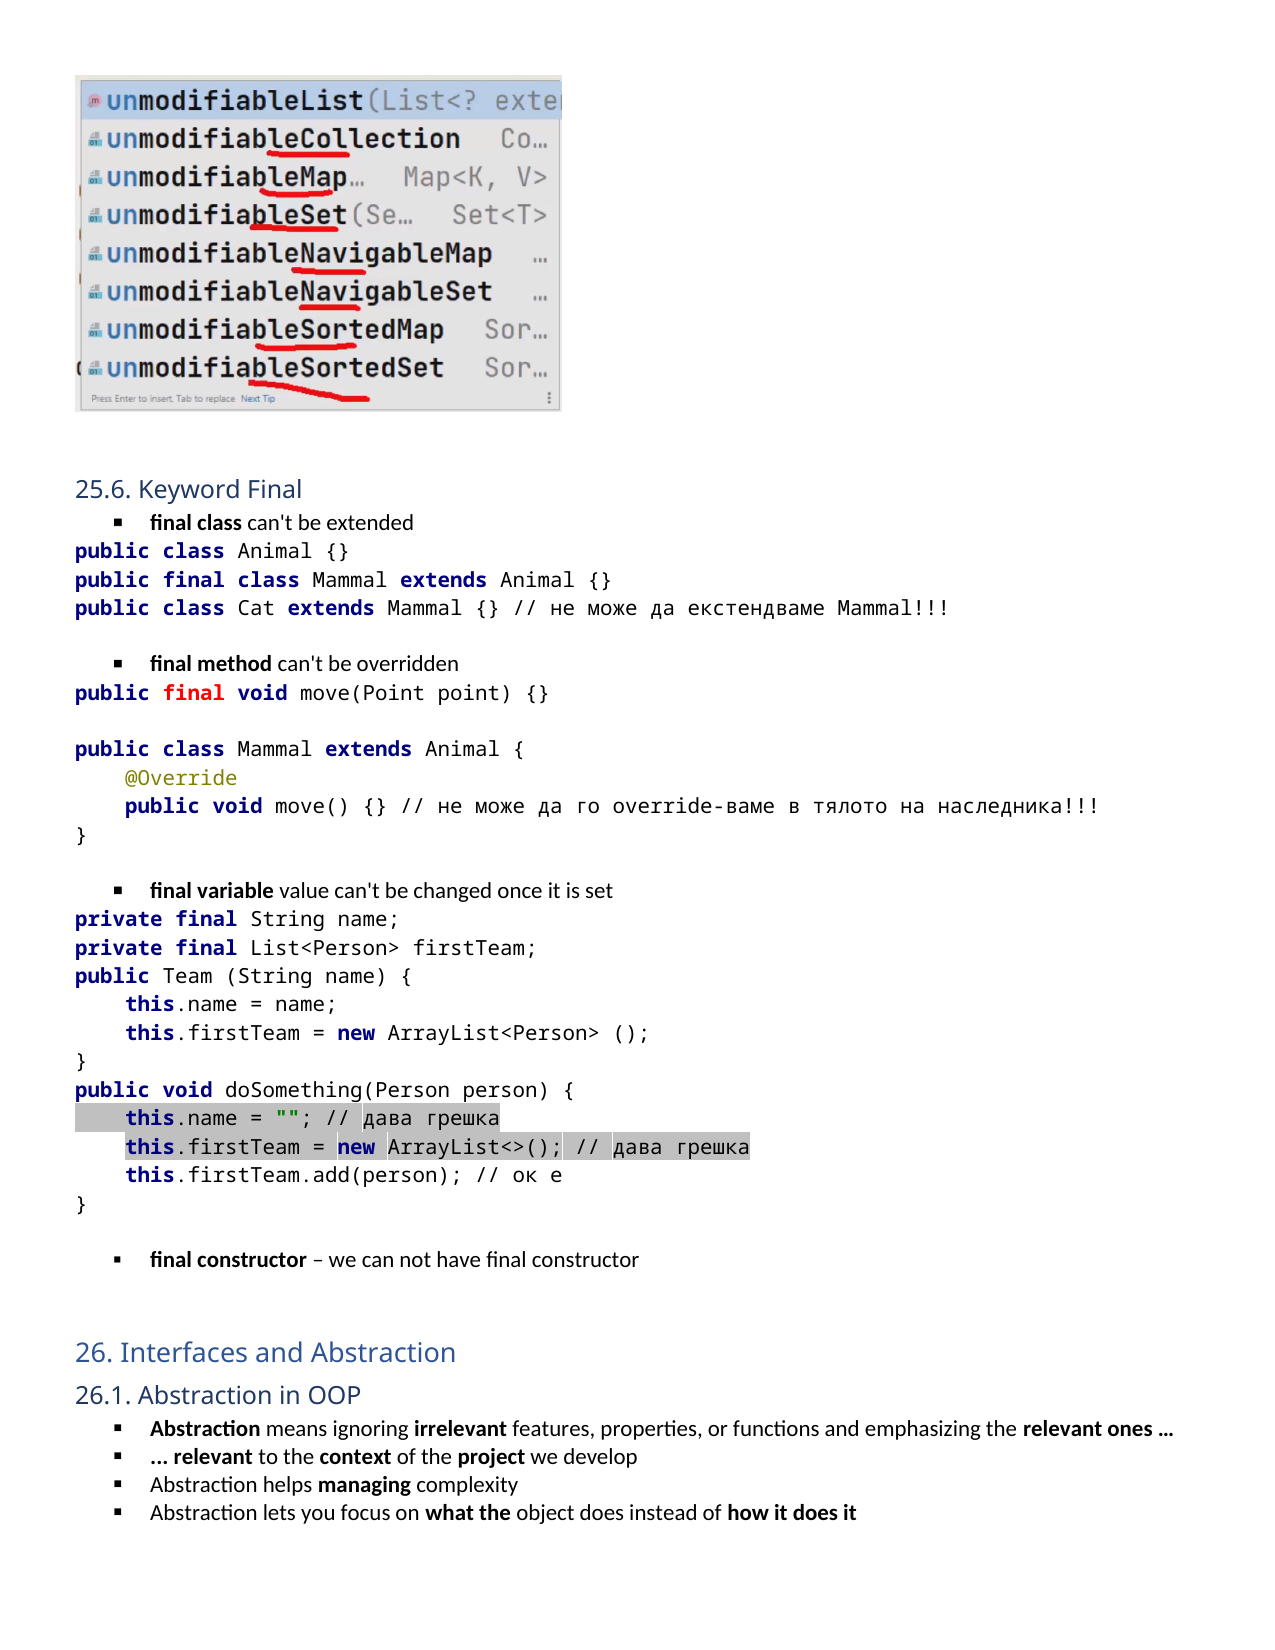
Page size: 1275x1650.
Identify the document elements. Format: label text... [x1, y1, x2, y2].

list final method can't be overridden [112, 649, 1200, 678]
list final variable value can't be changed once it is set [112, 876, 1200, 904]
subtitle 26.1. Abstraction in OOP [75, 1378, 1200, 1412]
picture [75, 75, 562, 412]
subtitle 26. Interfaces and Abstraction [75, 1334, 1200, 1371]
subtitle 25.6. Keyword Final [75, 471, 1200, 506]
text public class Animal {} public final class Mammal extends Animal {} public class Cat extends Mammal {} // не може да екстендваме Mammal!!! [75, 536, 1200, 622]
list Abstraction means ignoring irrelevant features, properties, or functions and emphasizing the relevant ones … [112, 1414, 1200, 1442]
list Abstraction helps managing complexity [112, 1471, 1200, 1498]
list ... relevant to the context of the project we develop [112, 1442, 1200, 1471]
text private final String name; private final List<Person> firstTeam; public Team (String name) { this.name = name; this.firstTeam = new ArrayList<Person> (); } public void doSomething(Person person) { this.name = ""; // дава грешка this.firstTeam = new ArrayList<>(); // дава грешка this.firstTeam.add(person); // ок е } [75, 904, 1200, 1217]
list final class can't be extended [112, 508, 1200, 536]
list final constructor – we can not have final constructor [112, 1246, 1200, 1273]
text public class Mammal extends Animal { @Override public void move() {} // не може да го override-ваме в тялото на наследника!!! } [75, 706, 1200, 848]
list Abstraction lets you focus on what the object does instead of how it does it [112, 1498, 1200, 1527]
text public final void move(Point point) {} [75, 678, 1200, 706]
